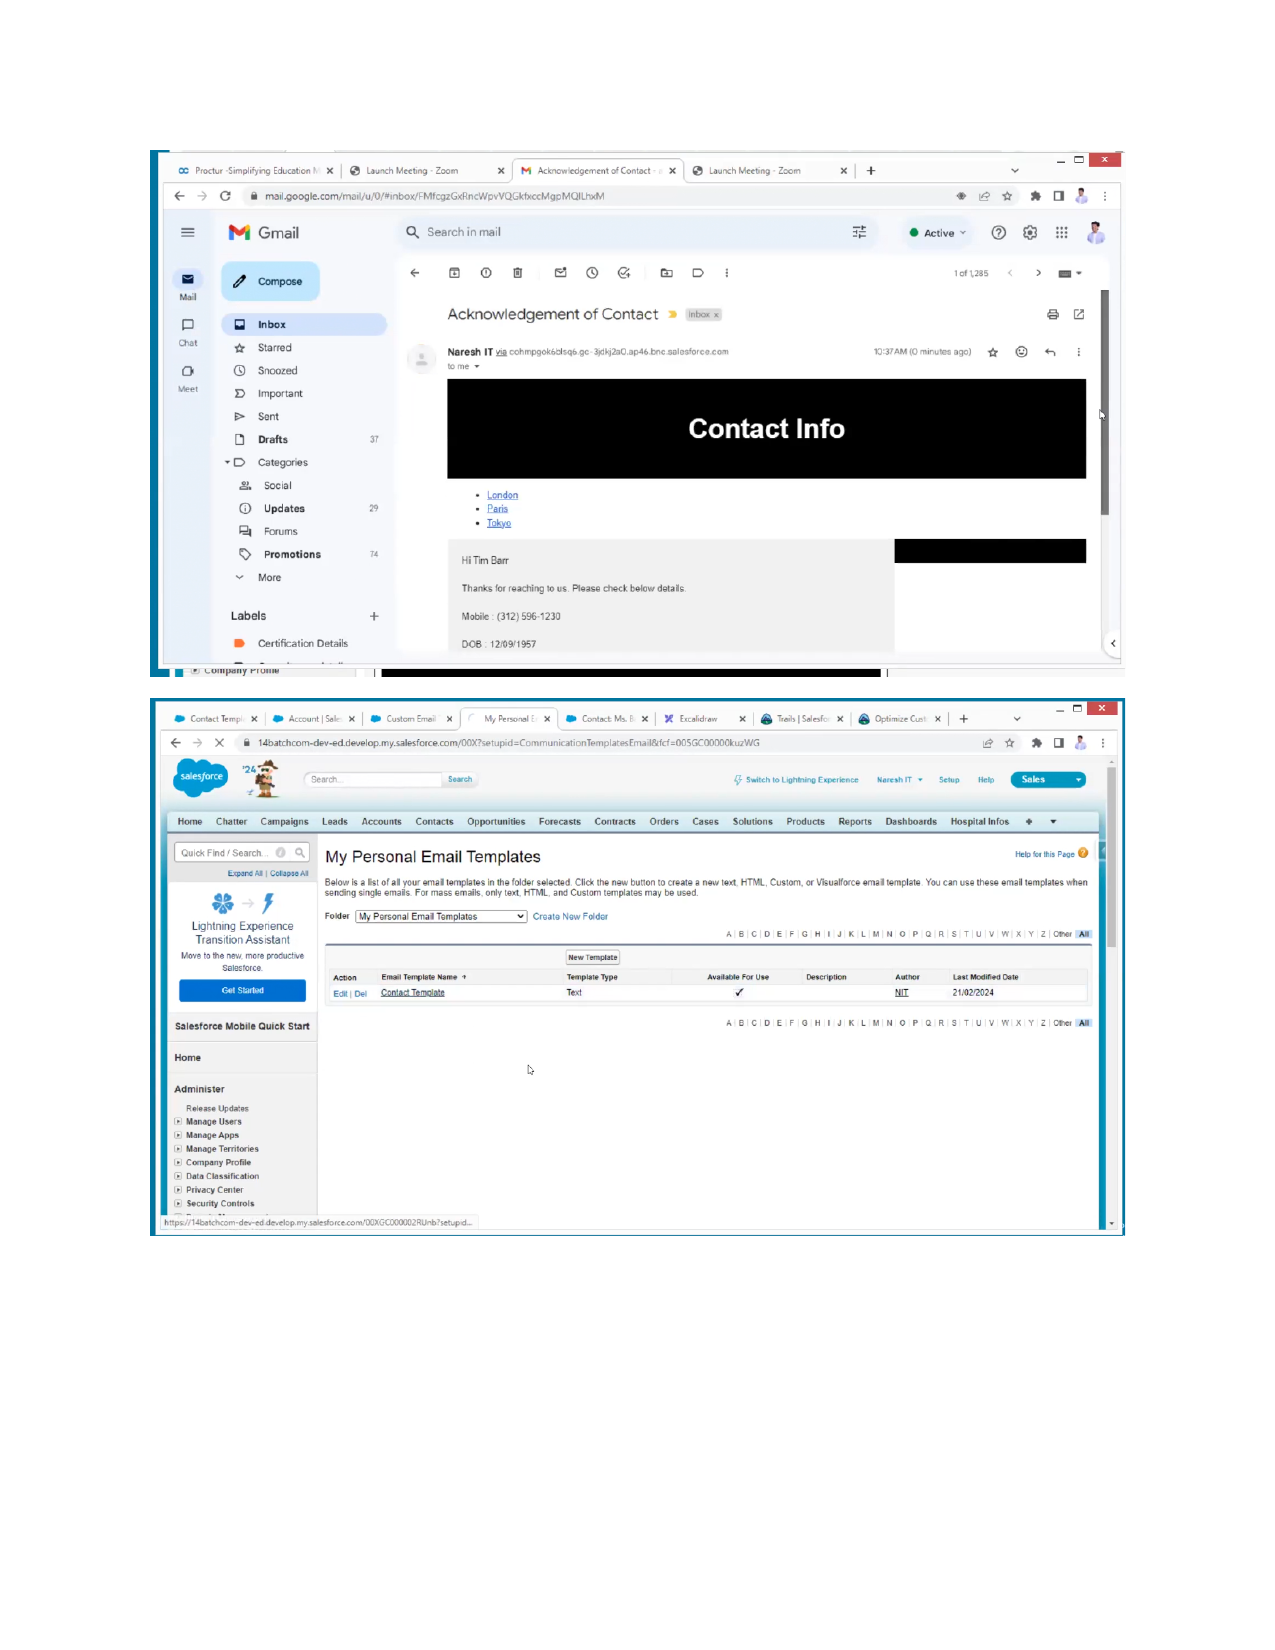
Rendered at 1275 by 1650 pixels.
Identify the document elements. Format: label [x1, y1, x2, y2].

picture [159, 150, 1125, 677]
picture [156, 702, 1125, 1236]
